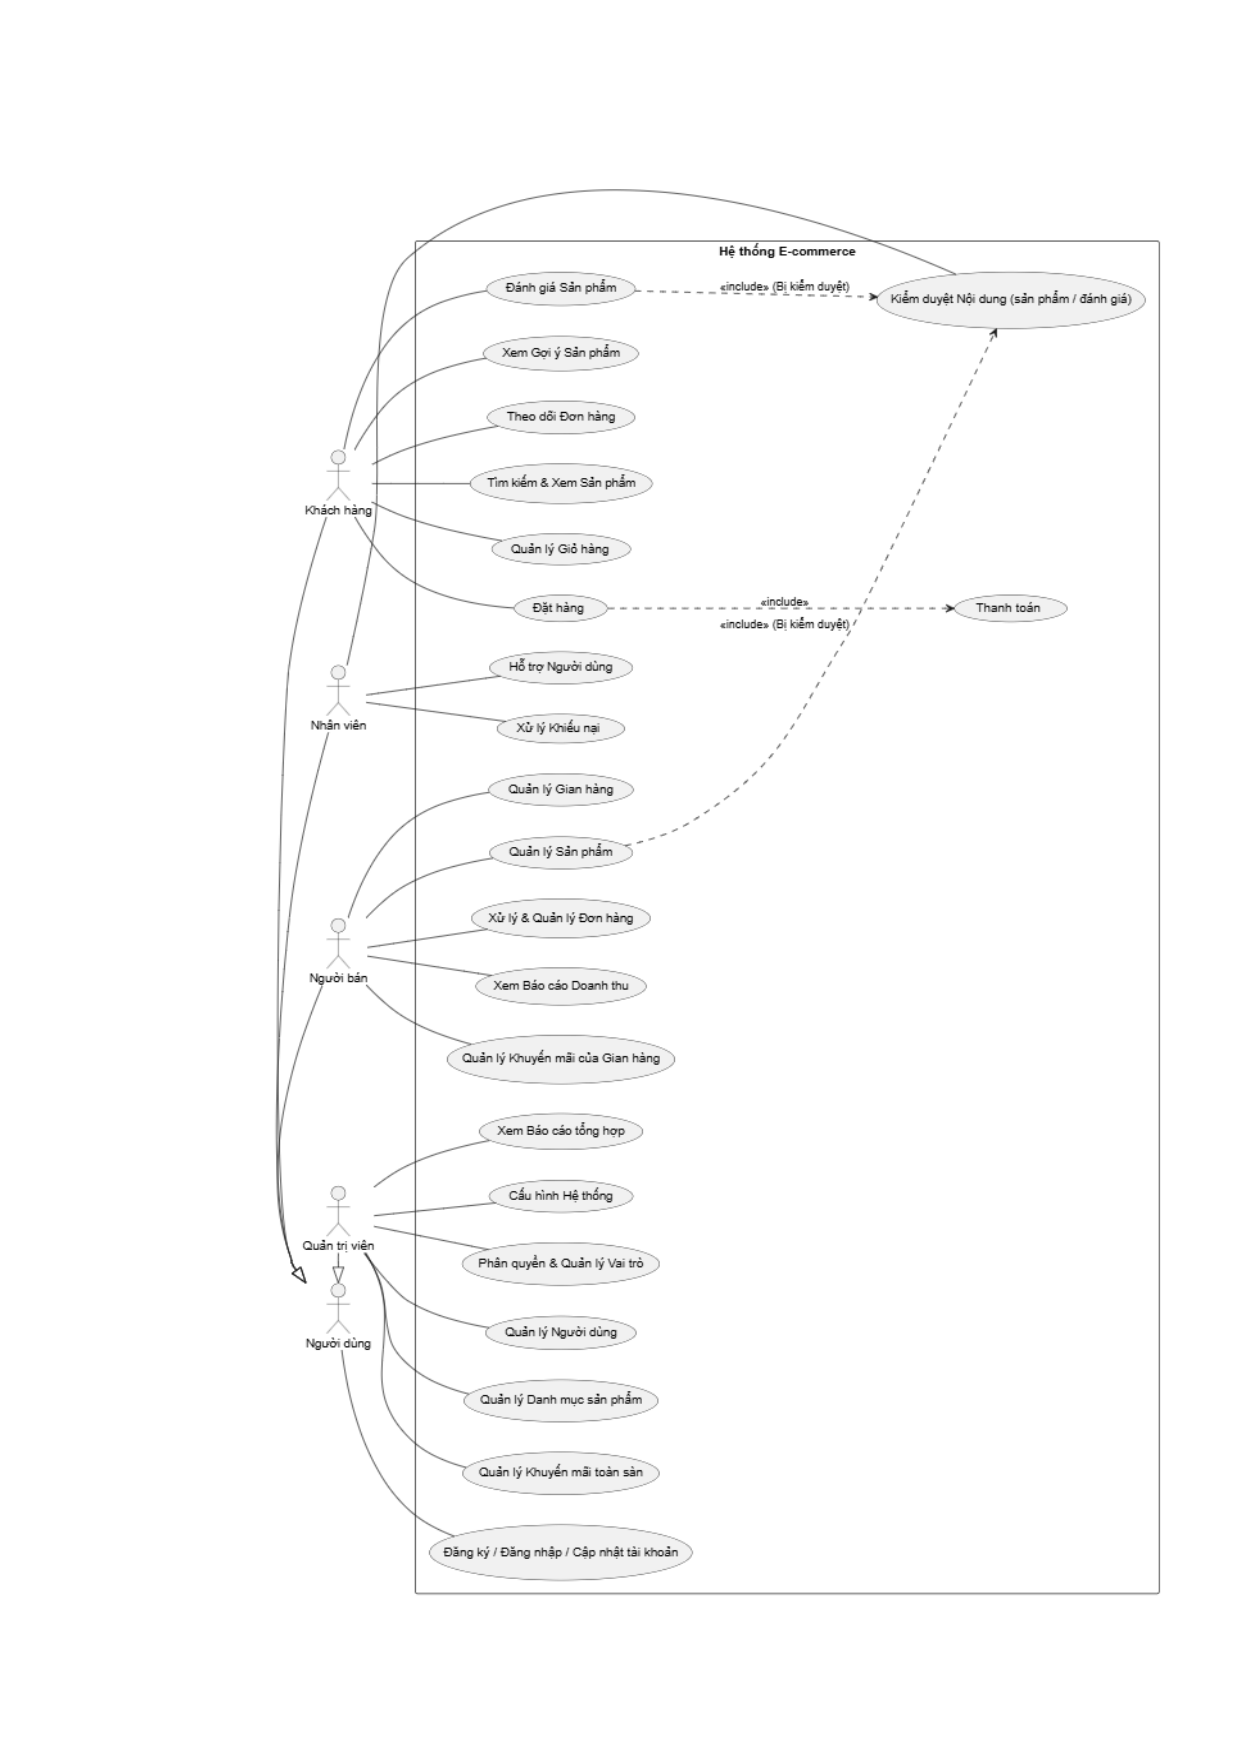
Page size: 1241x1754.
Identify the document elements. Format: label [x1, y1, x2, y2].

picture [252, 118, 1164, 1599]
